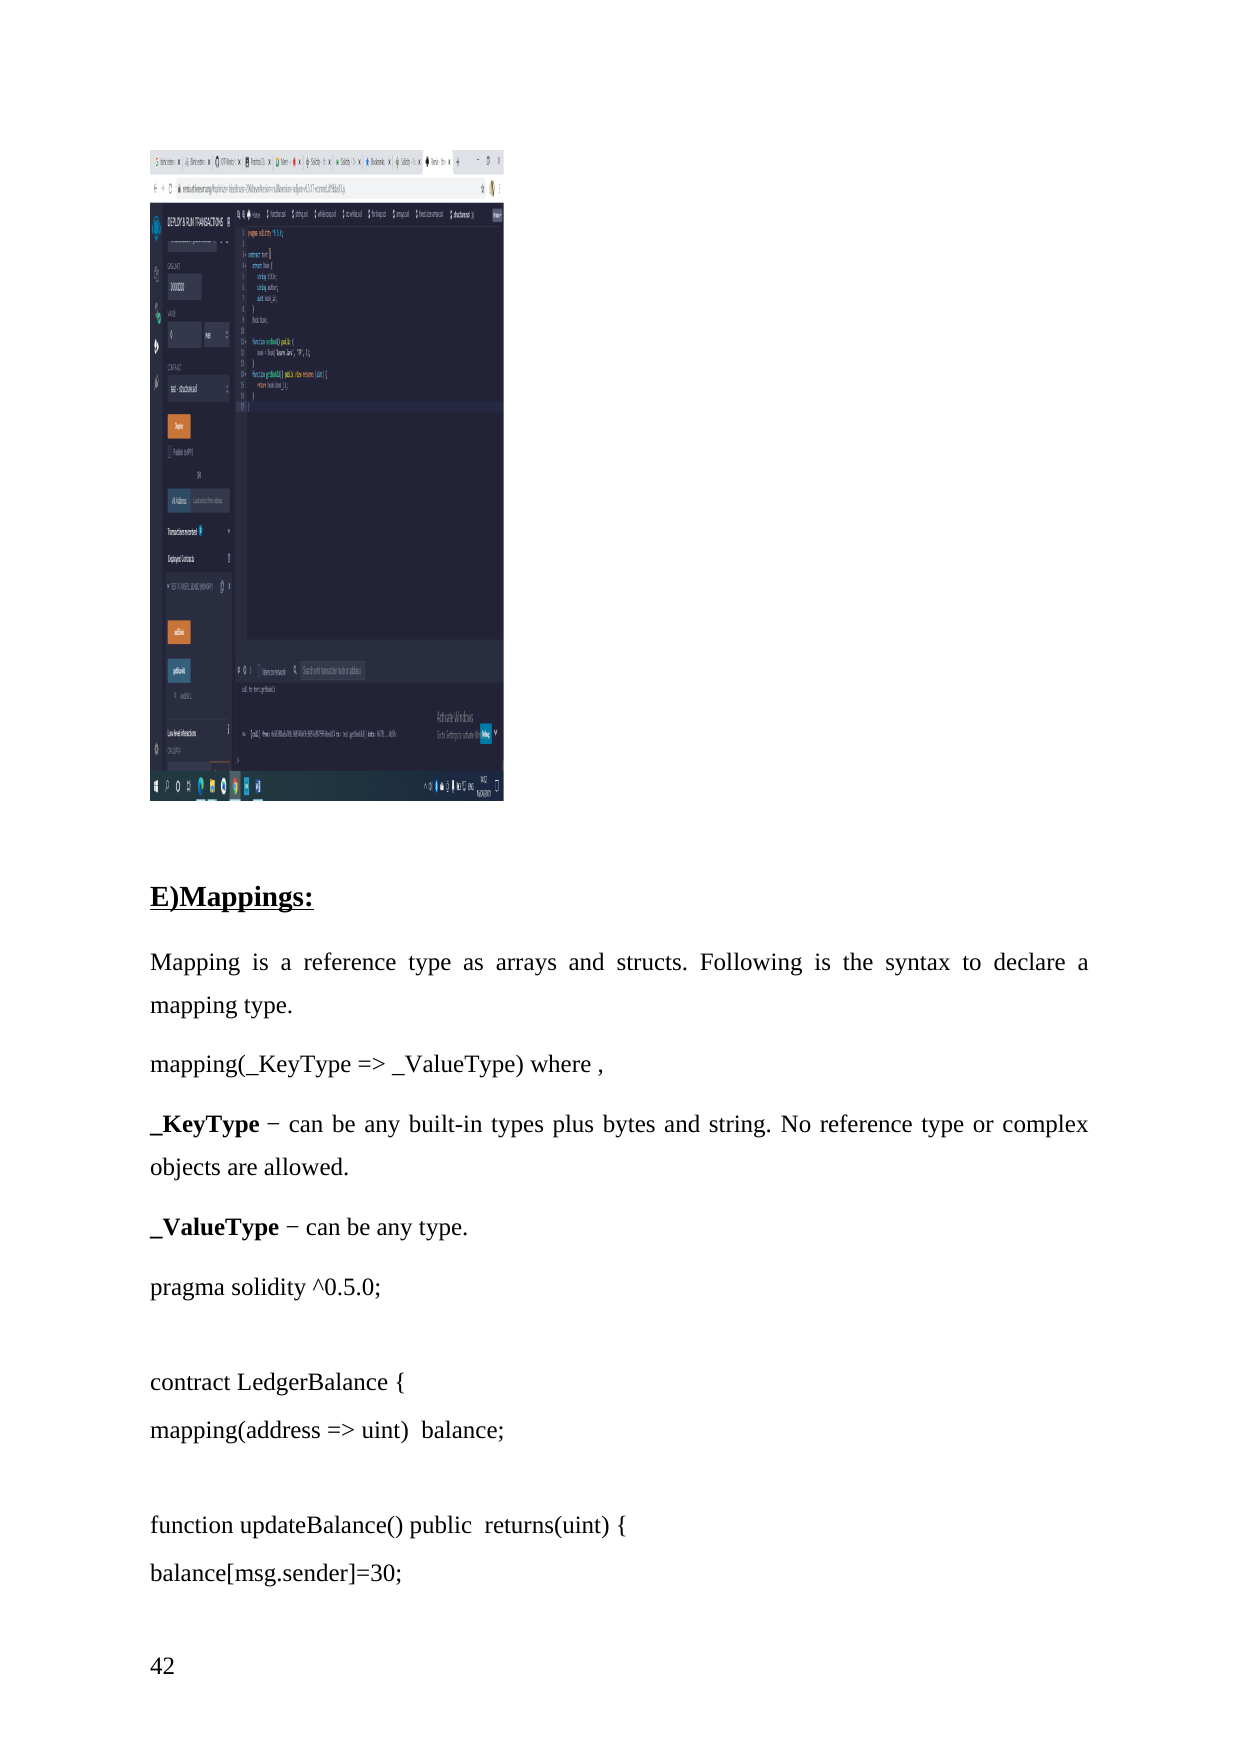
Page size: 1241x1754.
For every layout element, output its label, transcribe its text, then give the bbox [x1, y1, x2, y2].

picture [150, 150, 504, 801]
text mapping(_KeyType => _ValueType) where , [150, 1049, 1090, 1078]
text _KeyType − can be any built-in types plus bytes and string. No reference type or complex objects are allowed. [150, 1109, 1090, 1181]
text balance[msg.sender]=30; [150, 1558, 1090, 1587]
text function updateBalance() public returns(uint) { [150, 1511, 1090, 1539]
text mapping(address => uint) balance; [150, 1415, 1090, 1444]
text _ValueType − can be any type. [150, 1212, 1090, 1241]
text Mapping is a reference type as arrays and structs. Following is the syntax to declare a mapping type. [150, 947, 1090, 1018]
text E)Mappings: [150, 879, 1090, 913]
text contract LedgerBalance { [150, 1367, 1090, 1396]
text pragma solidity ^0.5.0; [150, 1272, 1090, 1301]
